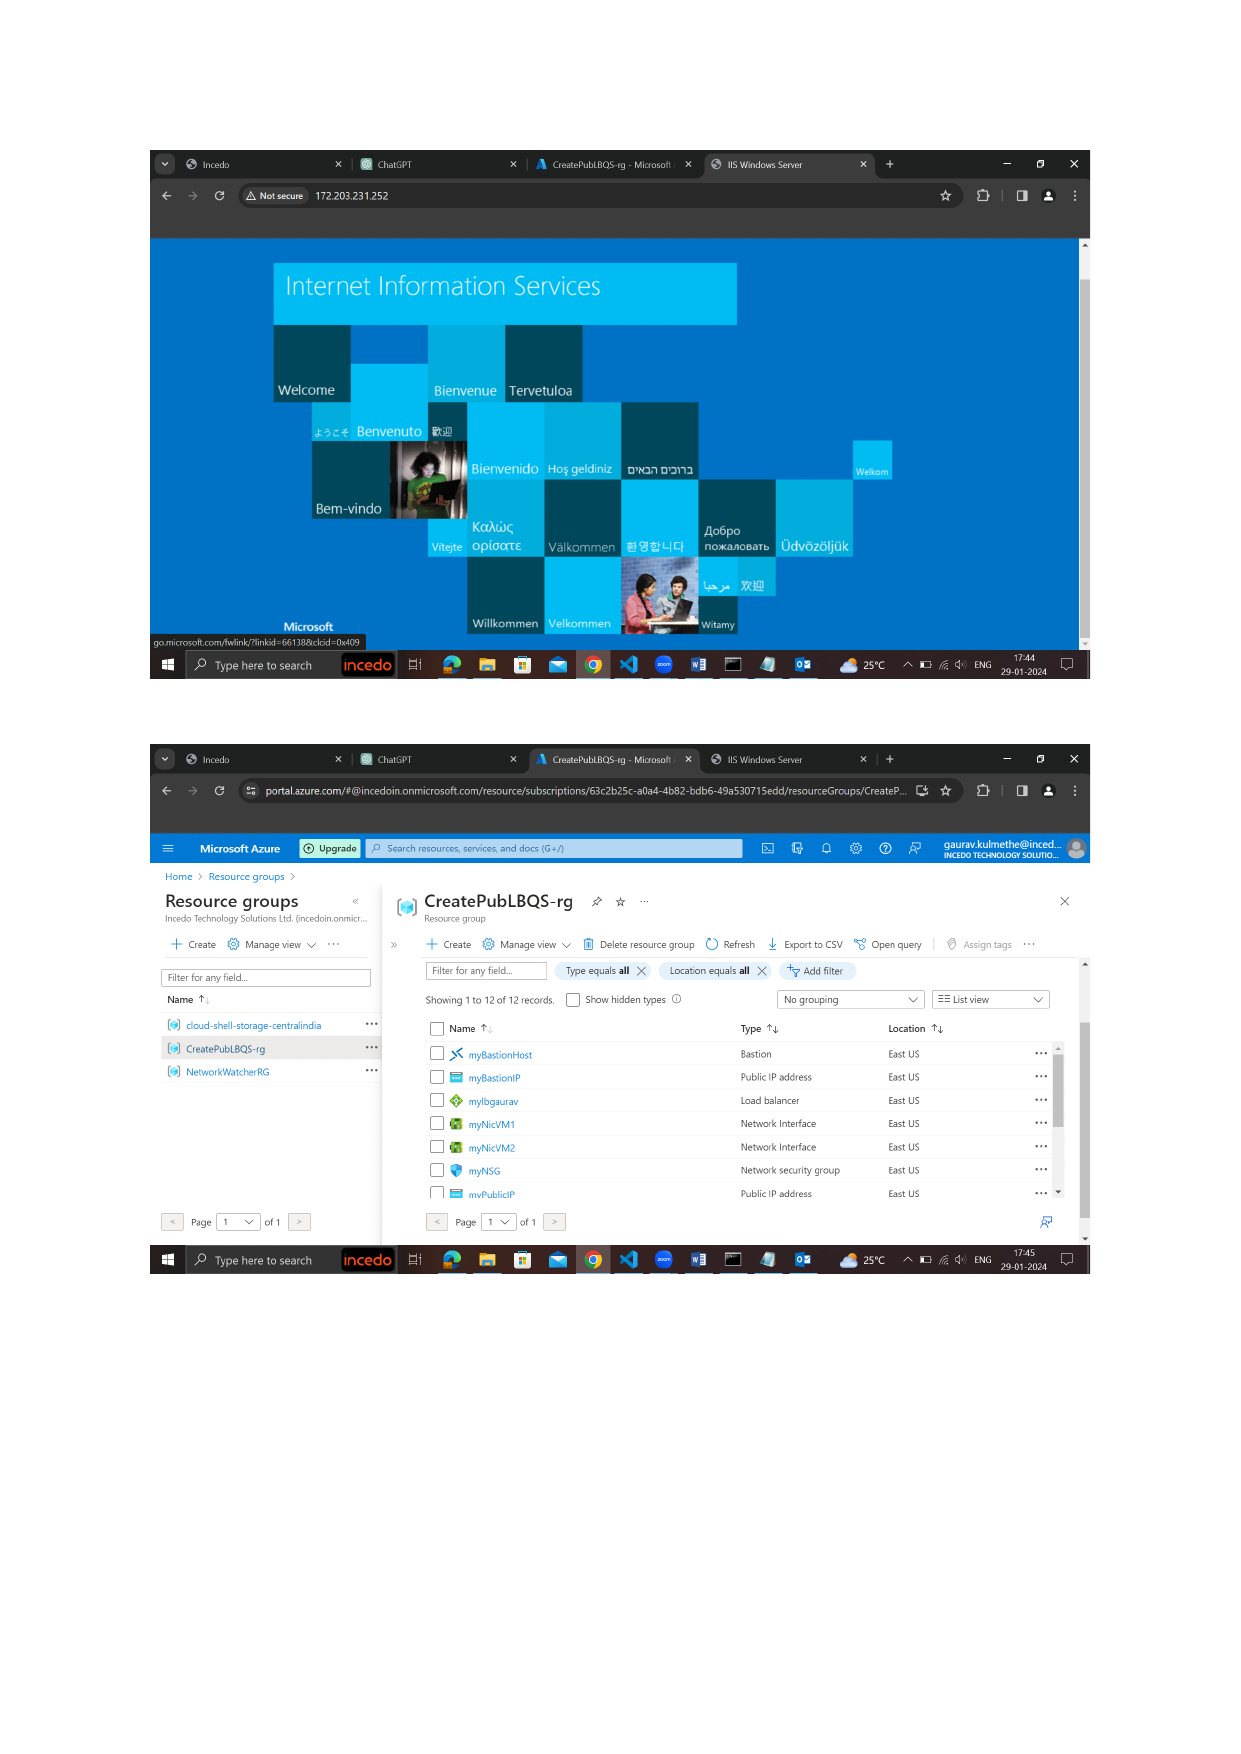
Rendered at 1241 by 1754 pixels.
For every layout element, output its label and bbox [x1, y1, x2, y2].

picture [150, 744, 1091, 1274]
picture [150, 150, 1091, 679]
